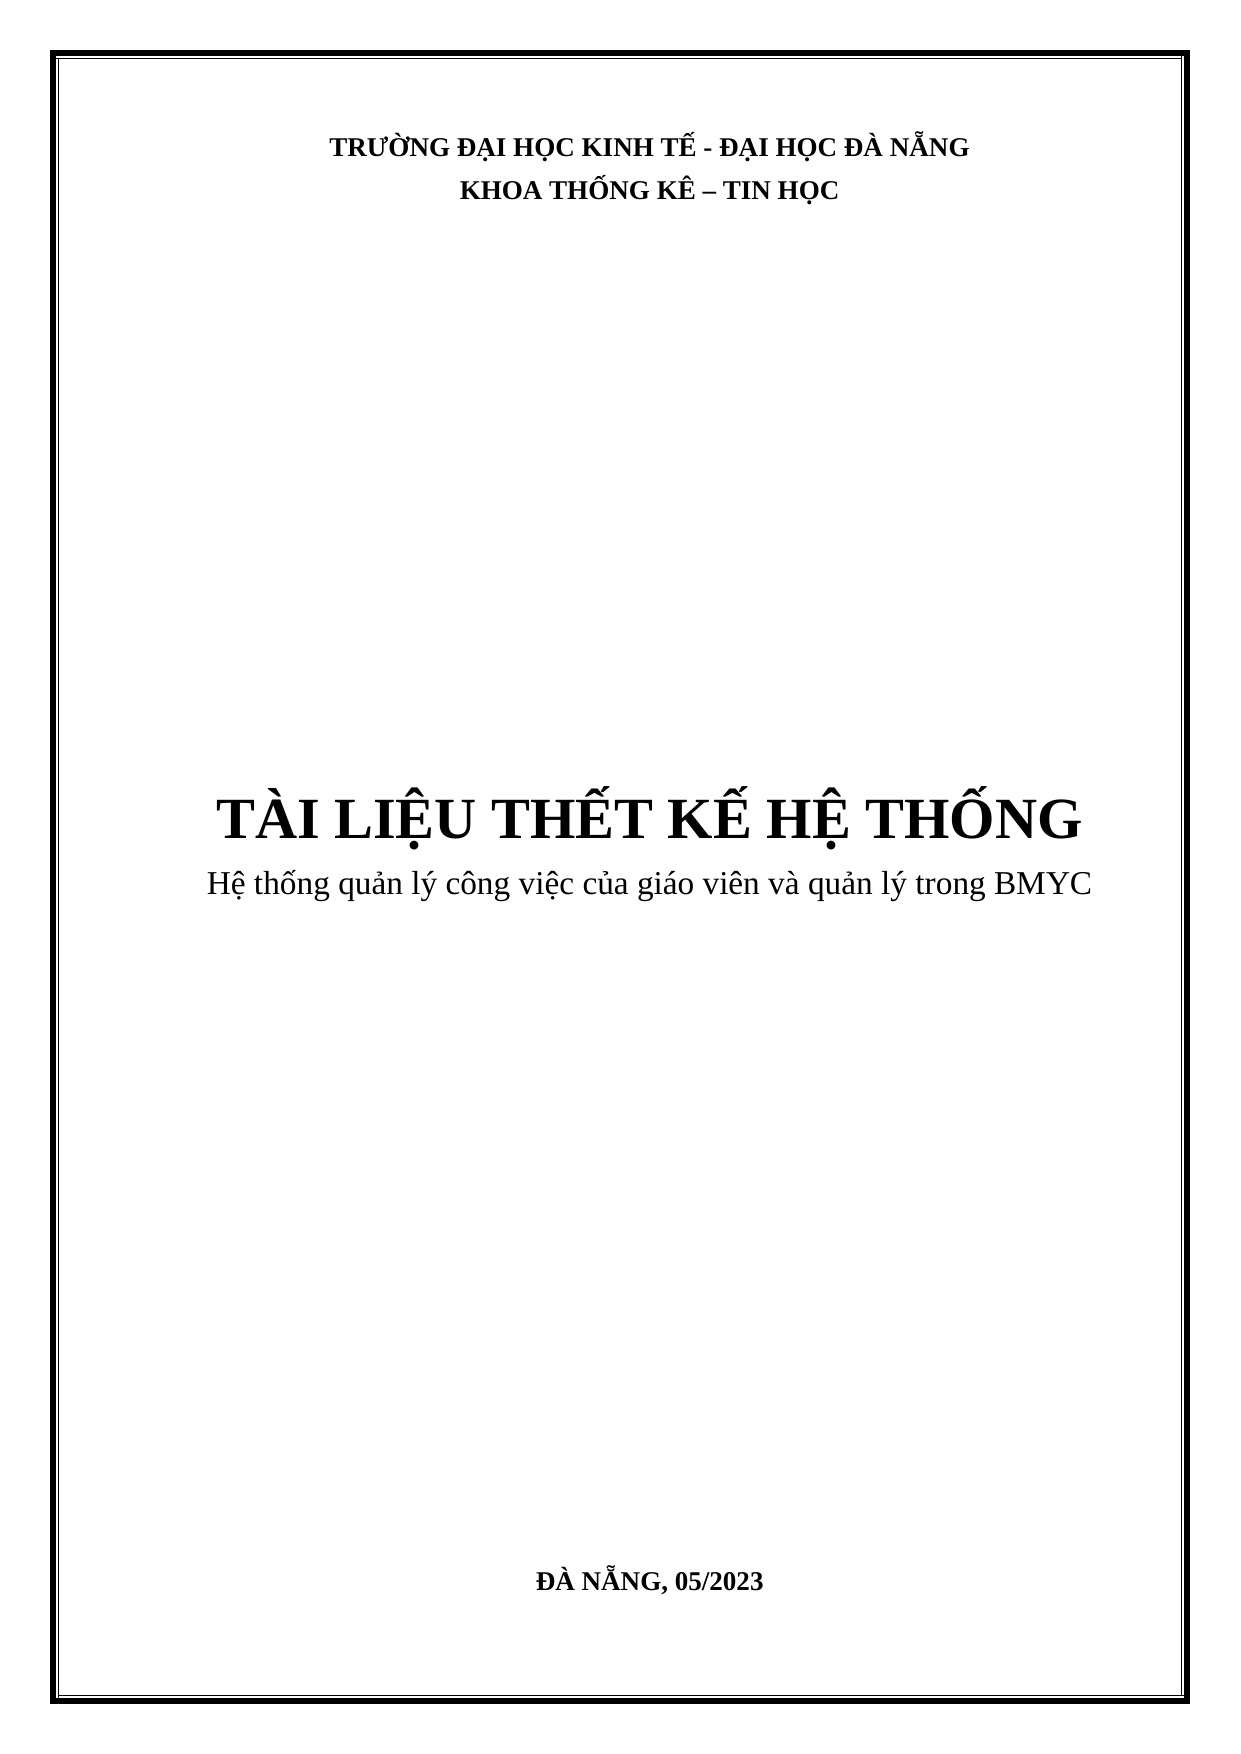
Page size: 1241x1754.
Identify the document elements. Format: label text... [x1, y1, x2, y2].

text TÀI LIỆU THẾT KẾ HỆ THỐNG [177, 783, 1122, 851]
text Hệ thống quản lý công việc của giáo viên và quản lý trong BMYC [177, 863, 1122, 901]
text ĐÀ NẴNG, 05/2023 [177, 1565, 1122, 1596]
text TRƯỜNG ĐẠI HỌC KINH TẾ - ĐẠI HỌC ĐÀ NẴNG [177, 131, 1122, 162]
text KHOA THỐNG KÊ – TIN HỌC [177, 174, 1122, 205]
